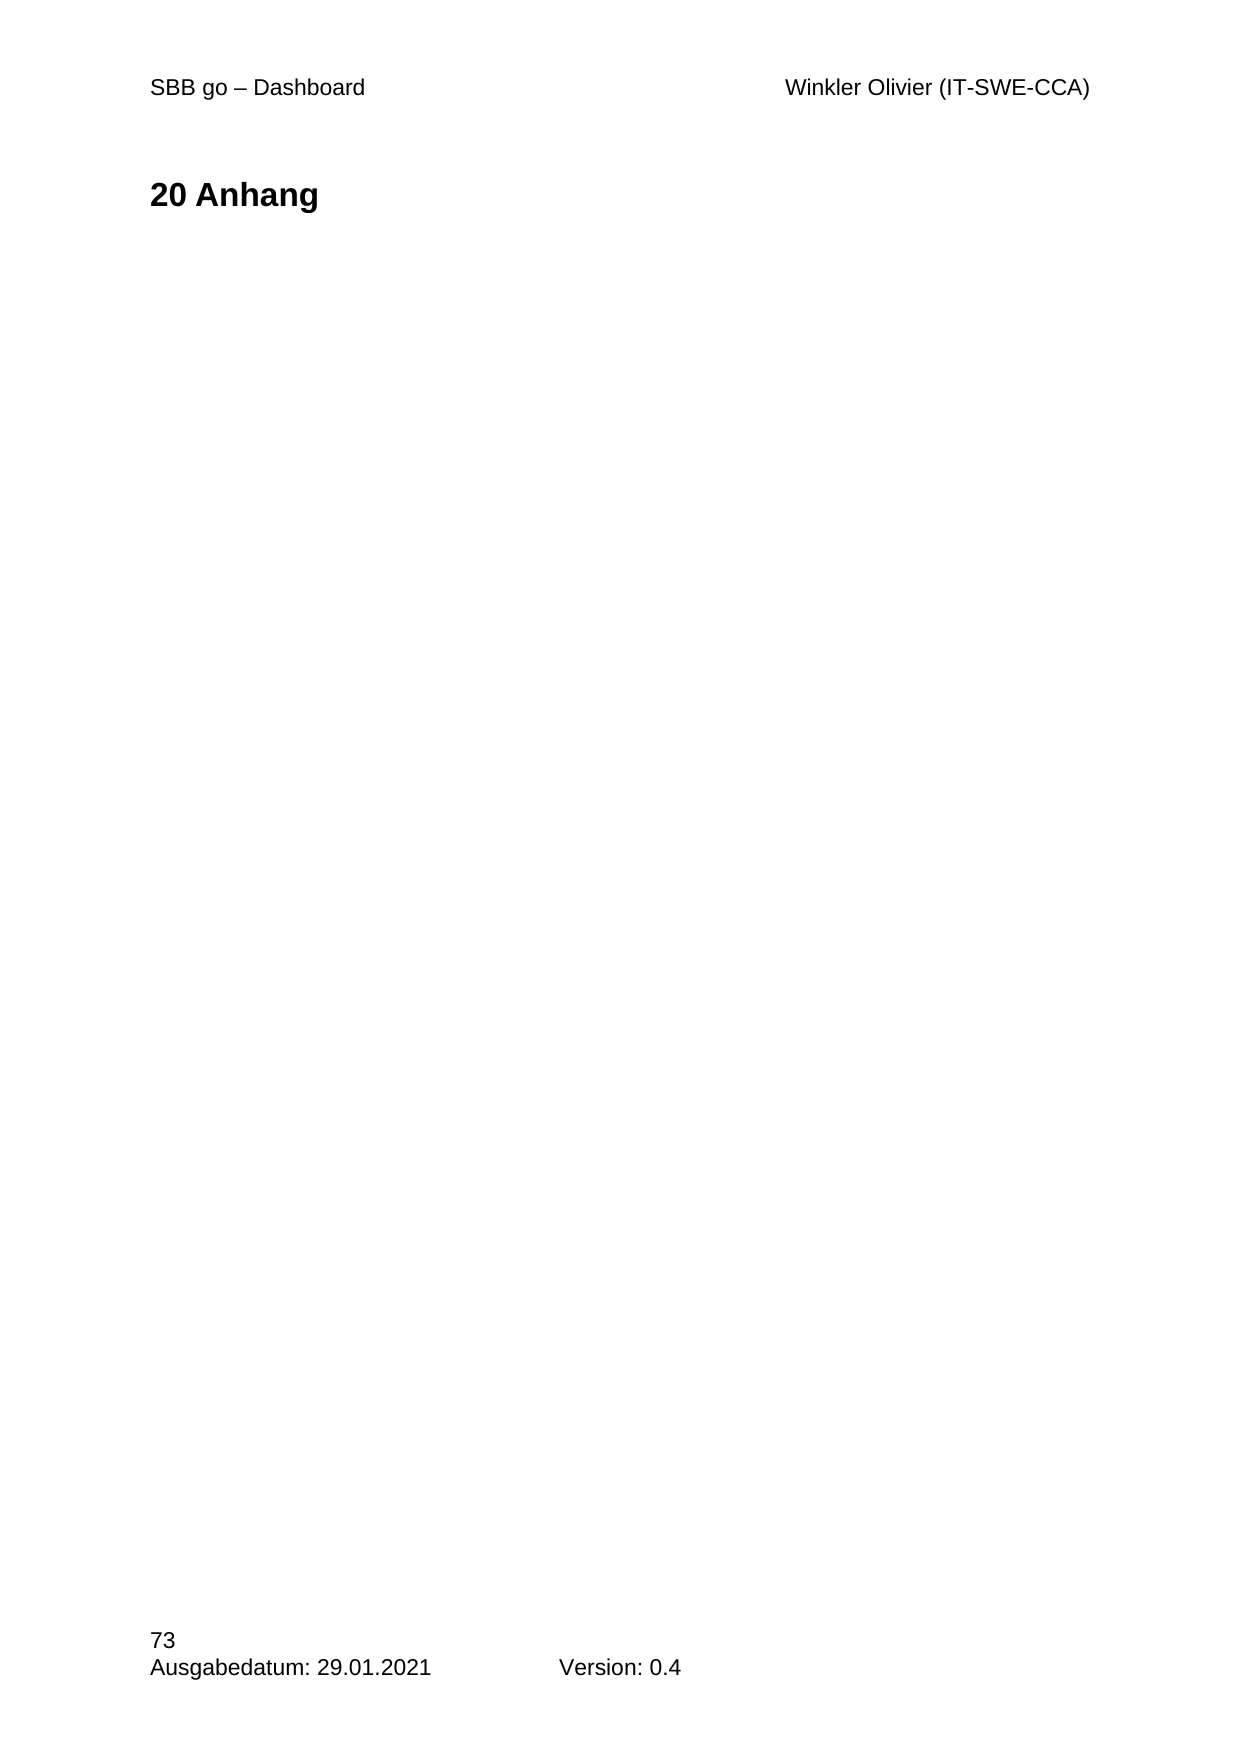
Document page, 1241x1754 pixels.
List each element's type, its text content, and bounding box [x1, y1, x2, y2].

subtitle Anhang [150, 175, 1090, 213]
